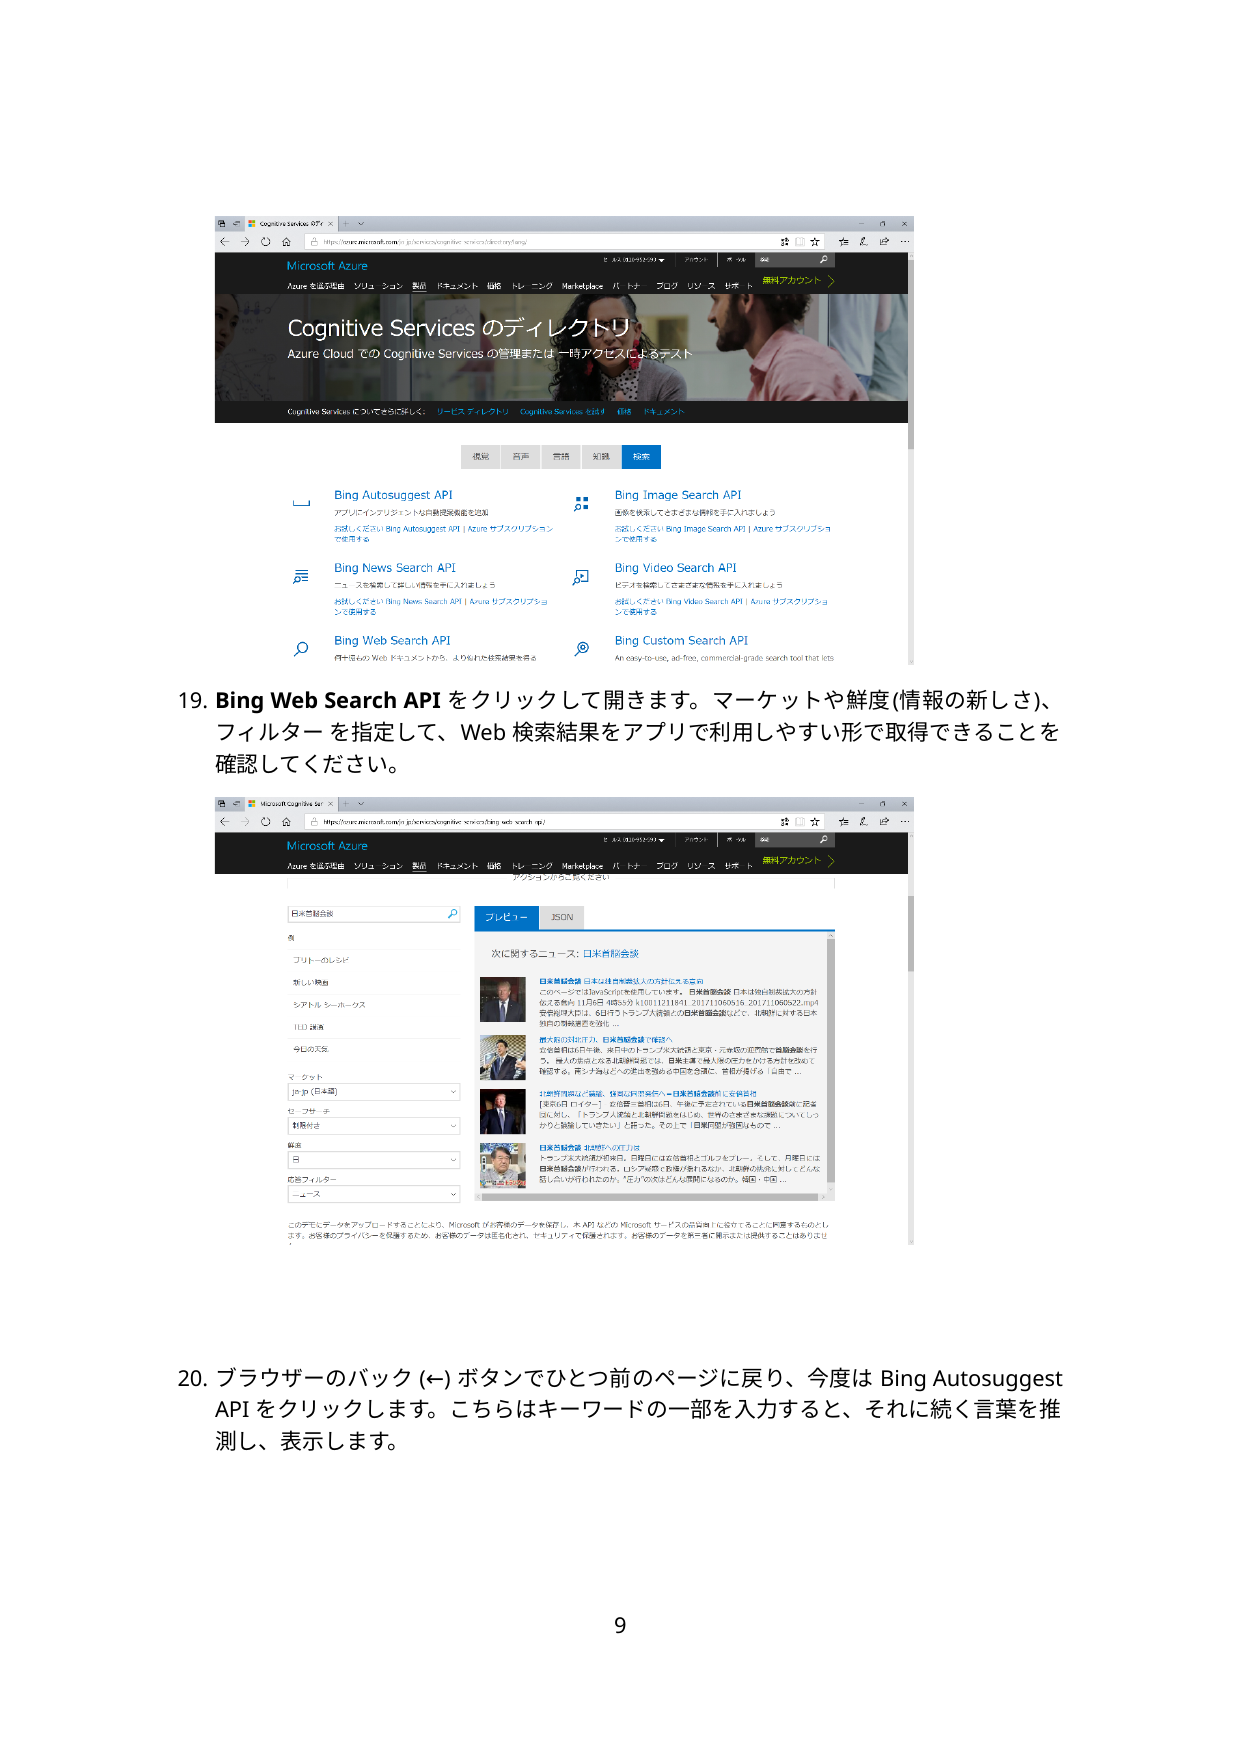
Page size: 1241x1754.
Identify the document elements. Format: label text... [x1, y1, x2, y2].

list ブラウザーのバック (←) ボタンでひとつ前のページに戻り、今度は Bing Autosuggest API をクリックします。こちらはキーワードの一部を入力すると、それに続く言葉を推測し、表示します。 [177, 1361, 1063, 1456]
picture [214, 216, 914, 665]
picture [214, 797, 914, 1245]
list Bing Web Search API をクリックして開きます。マーケットや鮮度(情報の新しさ)、フィルター を指定して、Web 検索結果をアプリで利用しやすい形で取得できることを確認してください。 [177, 683, 1063, 778]
